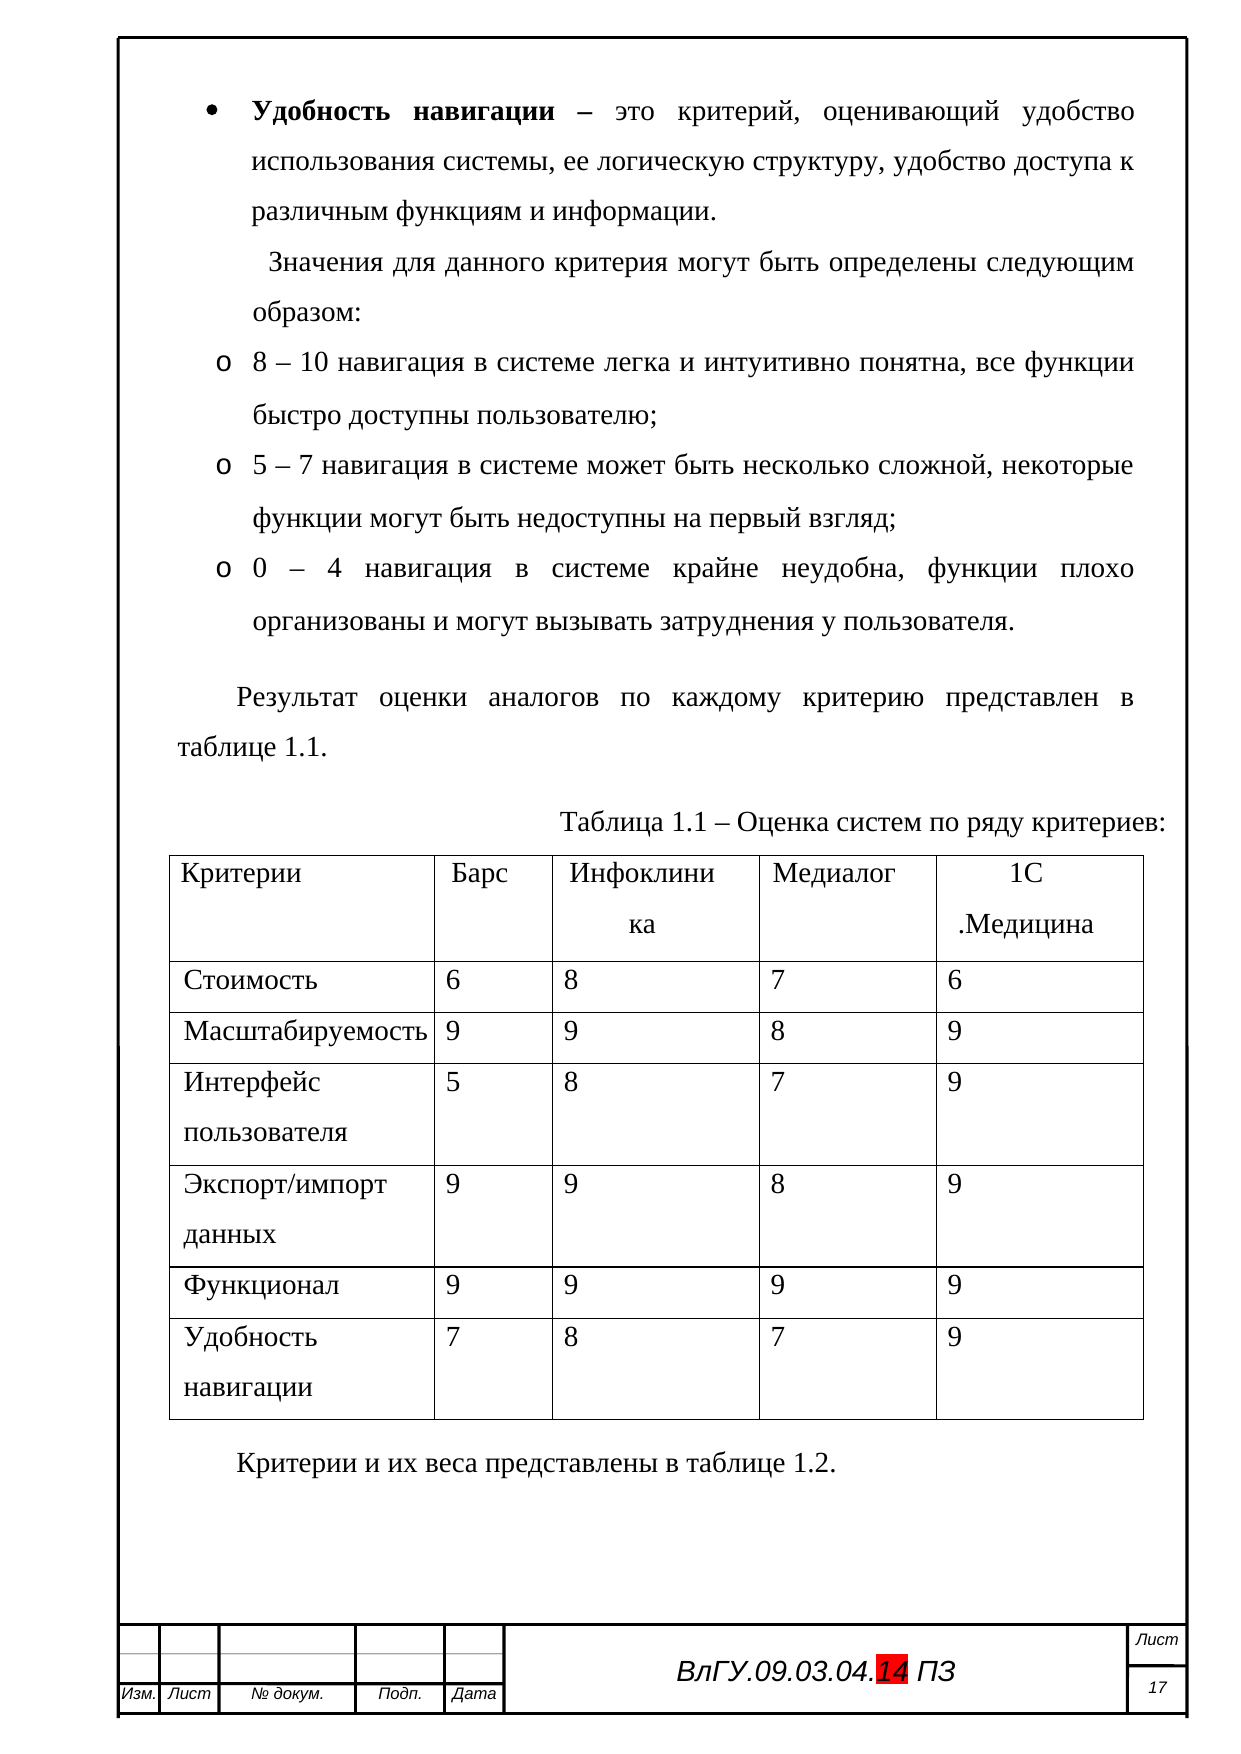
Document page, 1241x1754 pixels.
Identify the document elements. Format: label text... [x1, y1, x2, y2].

table_header Барс [435, 856, 552, 961]
table_cell 6 [937, 962, 1143, 1012]
table_cell 9 [760, 1268, 936, 1318]
table_cell 9 [937, 1319, 1143, 1419]
table_cell 9 [435, 1166, 552, 1266]
table_cell 9 [553, 1268, 759, 1318]
list 0 – 4 навигация в системе крайне неудобна, функции плохо организованы и могут вызывать затруднения у пользователя. [215, 551, 1135, 637]
text Критерии и их веса представлены в таблице 1.2. [177, 1445, 1135, 1479]
table_header Инфоклиника [553, 856, 759, 961]
table_cell Экспорт/импорт данных [170, 1166, 434, 1266]
table_cell 9 [435, 1268, 552, 1318]
table_cell 6 [435, 962, 552, 1012]
table_cell 5 [435, 1064, 552, 1165]
table_cell 7 [760, 962, 936, 1012]
table_cell 8 [760, 1013, 936, 1063]
table_cell 9 [553, 1013, 759, 1063]
table_cell 8 [553, 1064, 759, 1165]
table_cell 7 [435, 1319, 552, 1419]
text Таблица 1.1 – Оценка систем по ряду критериев: [133, 804, 1167, 838]
table_cell Интерфейс пользователя [170, 1064, 434, 1165]
table_cell Стоимость [170, 962, 434, 1012]
text Результат оценки аналогов по каждому критерию представлен в таблице 1.1. [177, 679, 1135, 762]
table_cell 9 [937, 1166, 1143, 1266]
table_header Критерии [170, 856, 434, 961]
list 5 – 7 навигация в системе может быть несколько сложной, некоторые функции могут быть недоступны на первый взгляд; [215, 447, 1135, 534]
table_cell Удобность навигации [170, 1319, 434, 1419]
table_cell 7 [760, 1064, 936, 1165]
table_header Медиалог [760, 856, 936, 961]
table_cell 9 [435, 1013, 552, 1063]
list 8 – 10 навигация в системе легка и интуитивно понятна, все функции быстро доступны пользователю; [215, 344, 1135, 431]
table_cell 8 [553, 1319, 759, 1419]
table_cell 9 [937, 1013, 1143, 1063]
table_cell Функционал [170, 1268, 434, 1318]
table_cell 9 [937, 1064, 1143, 1165]
table_cell 9 [553, 1166, 759, 1266]
list Значения для данного критерия могут быть определены следующим образом: [252, 244, 1135, 327]
table_cell 7 [760, 1319, 936, 1419]
table_header 1C.Медицина [937, 856, 1143, 961]
table_cell 9 [937, 1268, 1143, 1318]
table_cell Масштабируемость [170, 1013, 434, 1063]
table_cell 8 [760, 1166, 936, 1266]
table_cell 8 [553, 962, 759, 1012]
list Удобность навигации – это критерий, оценивающий удобство использования системы, ее логическую структуру, удобство доступа к различным функциям и информации. [207, 93, 1135, 227]
